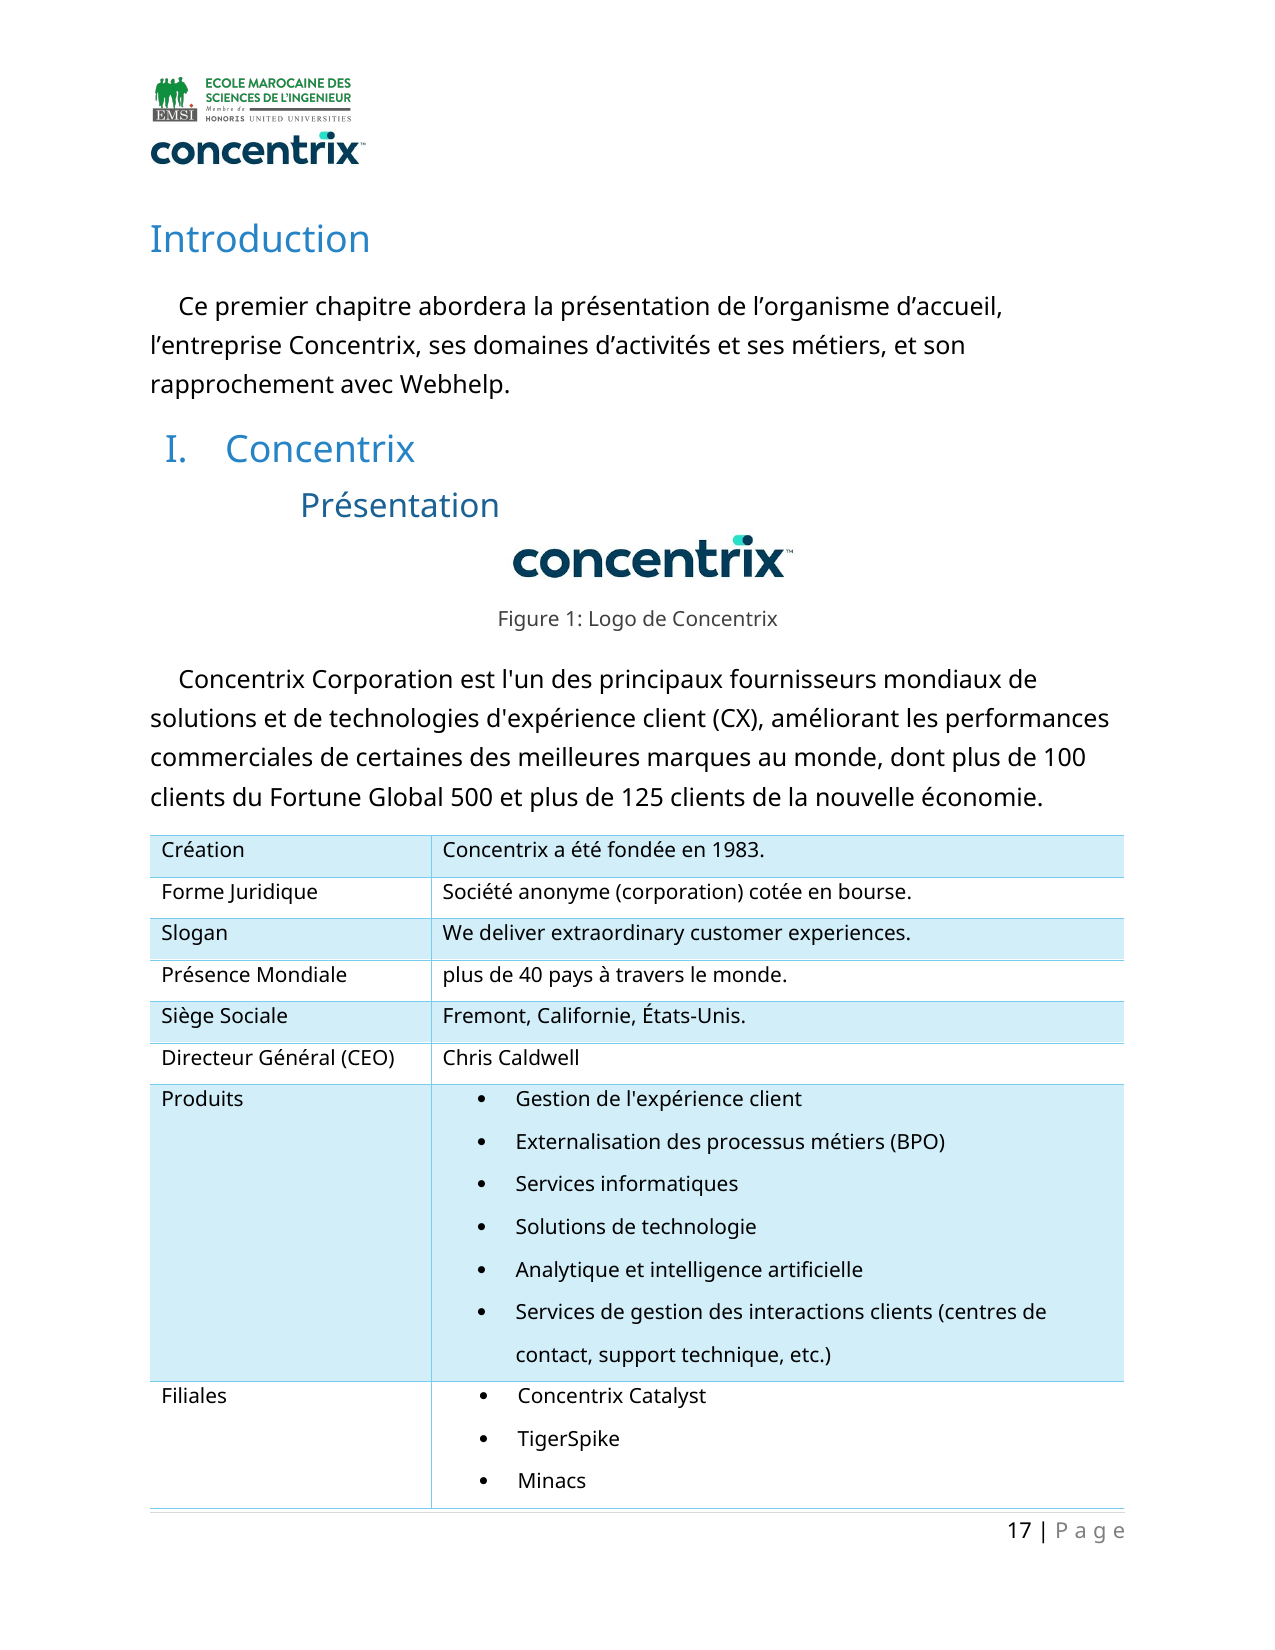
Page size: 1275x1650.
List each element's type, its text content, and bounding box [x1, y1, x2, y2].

text Ce premier chapitre abordera la présentation de l’organisme d’accueil, l’entreprise Concentrix, ses domaines d’activités et ses métiers, et son rapprochement avec Webhelp. [150, 288, 1125, 401]
text Concentrix Corporation est l'un des principaux fournisseurs mondiaux de solutions et de technologies d'expérience client (CX), améliorant les performances commerciales de certaines des meilleures marques au monde, dont plus de 100 clients du Fortune Global 500 et plus de 125 clients de la nouvelle économie. [150, 662, 1125, 813]
picture [440, 527, 863, 590]
picture [150, 75, 368, 170]
subtitle Présentation [225, 482, 1125, 527]
table_cell Gestion de l'expérience client Externalisation des processus métiers (BPO) Services informatiques Solutions de technologie Analytique et intelligence artificielle Services de gestion des interactions clients (centres de contact, support technique, etc.) [432, 1085, 1124, 1381]
table_cell plus de 40 pays à travers le monde. [432, 961, 1124, 1001]
table_header Concentrix a été fondée en 1983. [432, 836, 1124, 877]
table_cell Présence Mondiale [150, 961, 431, 1001]
table_cell Slogan [150, 919, 431, 959]
table_cell Concentrix Catalyst TigerSpike Minacs [432, 1382, 1124, 1508]
table_cell Siège Sociale [150, 1002, 431, 1042]
table_cell Chris Caldwell [432, 1044, 1124, 1084]
table_cell Forme Juridique [150, 878, 431, 918]
table_cell We deliver extraordinary customer experiences. [432, 919, 1124, 959]
table_cell Directeur Général (CEO) [150, 1044, 431, 1084]
text Figure 1: Logo de Concentrix [150, 604, 1125, 633]
table_cell Produits [150, 1085, 431, 1381]
subtitle Introduction [150, 212, 1125, 263]
table_header Création [150, 836, 431, 877]
table_cell Société anonyme (corporation) cotée en bourse. [432, 878, 1124, 918]
table_cell Fremont, Californie, États-Unis. [432, 1002, 1124, 1042]
table_cell Filiales [150, 1382, 431, 1508]
subtitle Concentrix [187, 423, 1125, 474]
